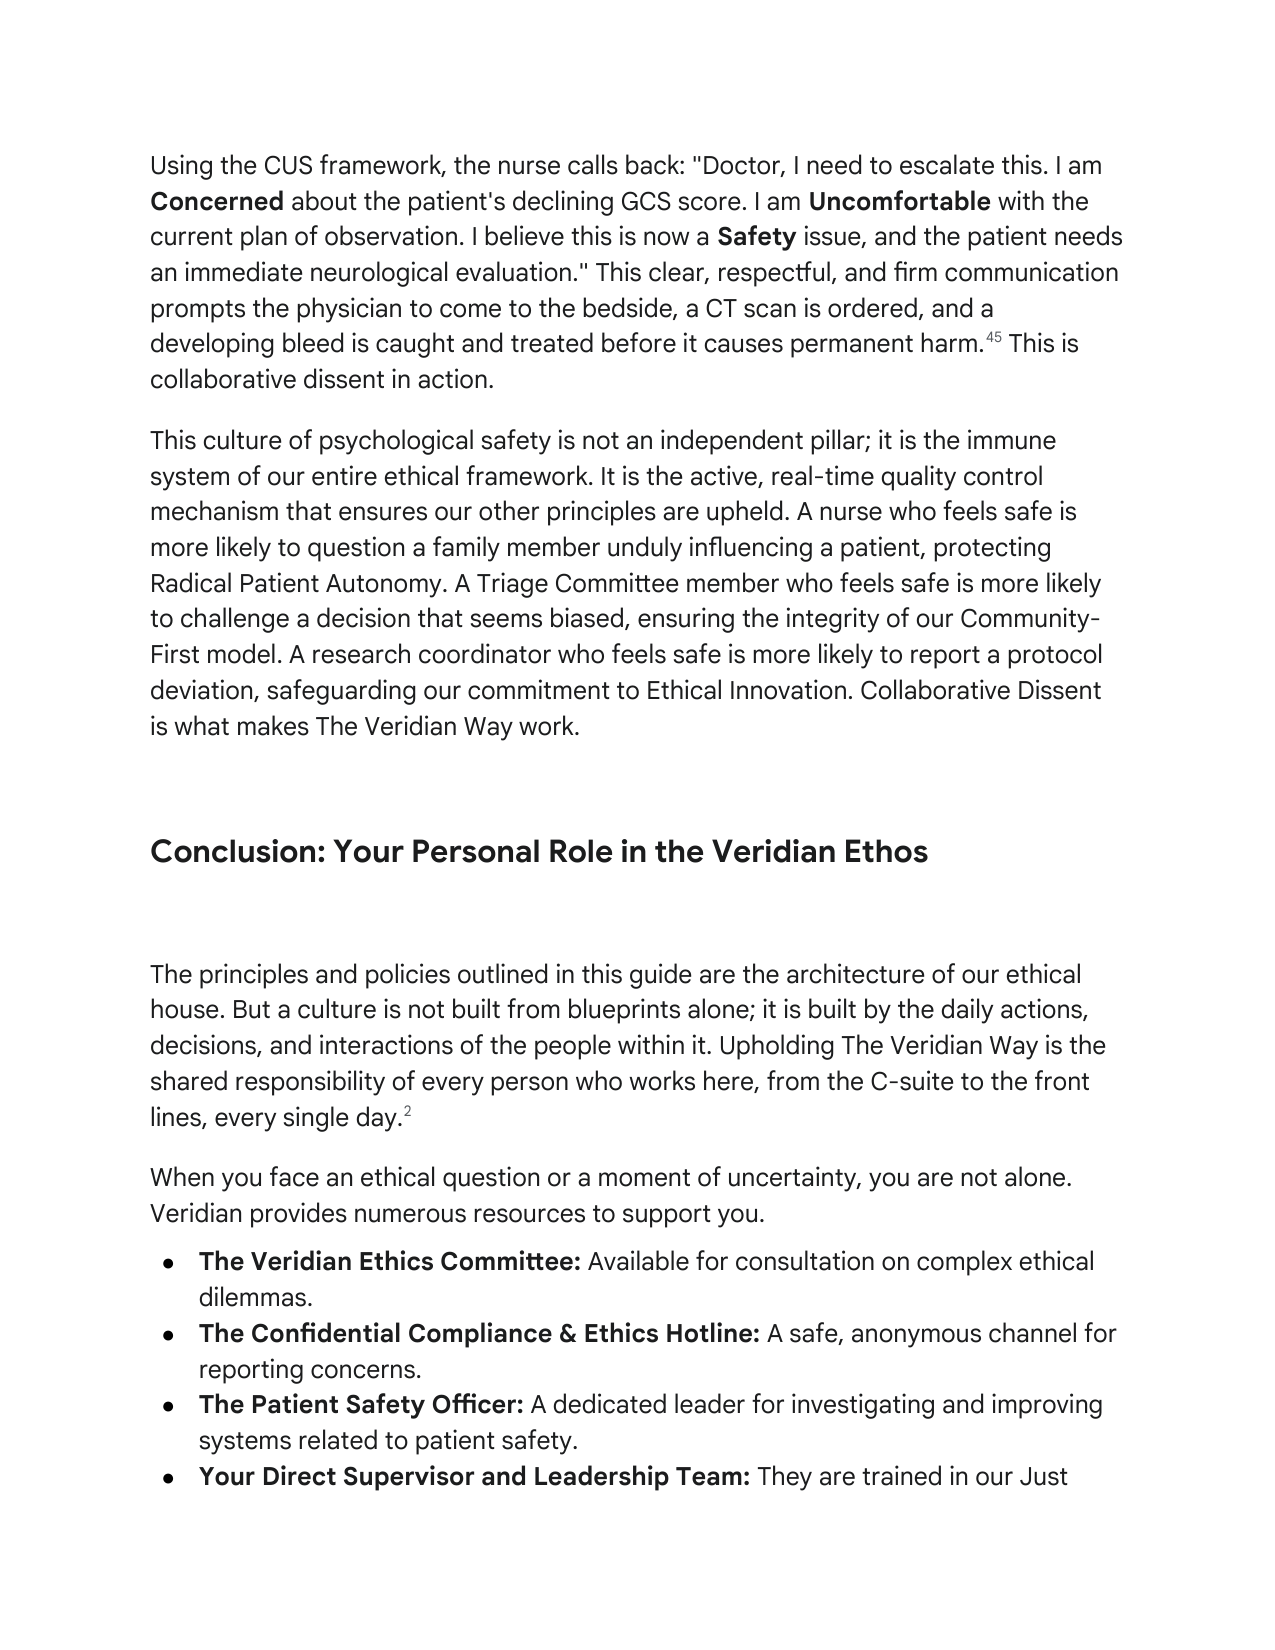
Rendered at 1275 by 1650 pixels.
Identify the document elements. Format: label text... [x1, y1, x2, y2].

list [161, 1461, 1125, 1492]
list The Veridian Ethics Committee: Available for consultation on complex ethical dilemmas. [161, 1247, 1125, 1314]
list The Confidential Compliance & Ethics Hotline: A safe, anonymous channel for reporting concerns. [161, 1318, 1125, 1385]
list The Patient Safety Officer: A dedicated leader for investigating and improving systems related to patient safety. [161, 1389, 1125, 1457]
text This culture of psychological safety is not an independent pillar; it is the immune system of our entire ethical framework. It is the active, real-time quality control mechanism that ensures our other principles are upheld. A nurse who feels safe is more likely to question a family member unduly influencing a patient, protecting Radical Patient Autonomy. A Triage Committee member who feels safe is more likely to challenge a decision that seems biased, ensuring the integrity of our Community-First model. A research coordinator who feels safe is more likely to report a protocol deviation, safeguarding our commitment to Ethical Innovation. Collaborative Dissent is what makes The Veridian Way work. [150, 425, 1125, 742]
text When you face an ethical question or a moment of uncertainty, you are not alone. Veridian provides numerous resources to support you. [150, 1163, 1125, 1230]
text Using the CUS framework, the nurse calls back: "Doctor, I need to escalate this. I am Concerned about the patient's declining GCS score. I am Uncomfortable with the current plan of observation. I believe this is now a Safety issue, and the patient needs an immediate neurological evaluation." This clear, respectful, and firm communication prompts the physician to come to the bedside, a CT scan is ordered, and a developing bleed is caught and treated before it causes permanent harm.45 This is collaborative dissent in action. [150, 150, 1125, 396]
subtitle Conclusion: Your Personal Role in the Veridian Ethos [150, 832, 1125, 872]
text The principles and policies outlined in this guide are the architecture of our ethical house. But a culture is not built from blueprints alone; it is built by the daily actions, decisions, and interactions of the people within it. Upholding The Veridian Way is the shared responsibility of every person who works here, from the C-suite to the front lines, every single day.2 [150, 959, 1125, 1133]
